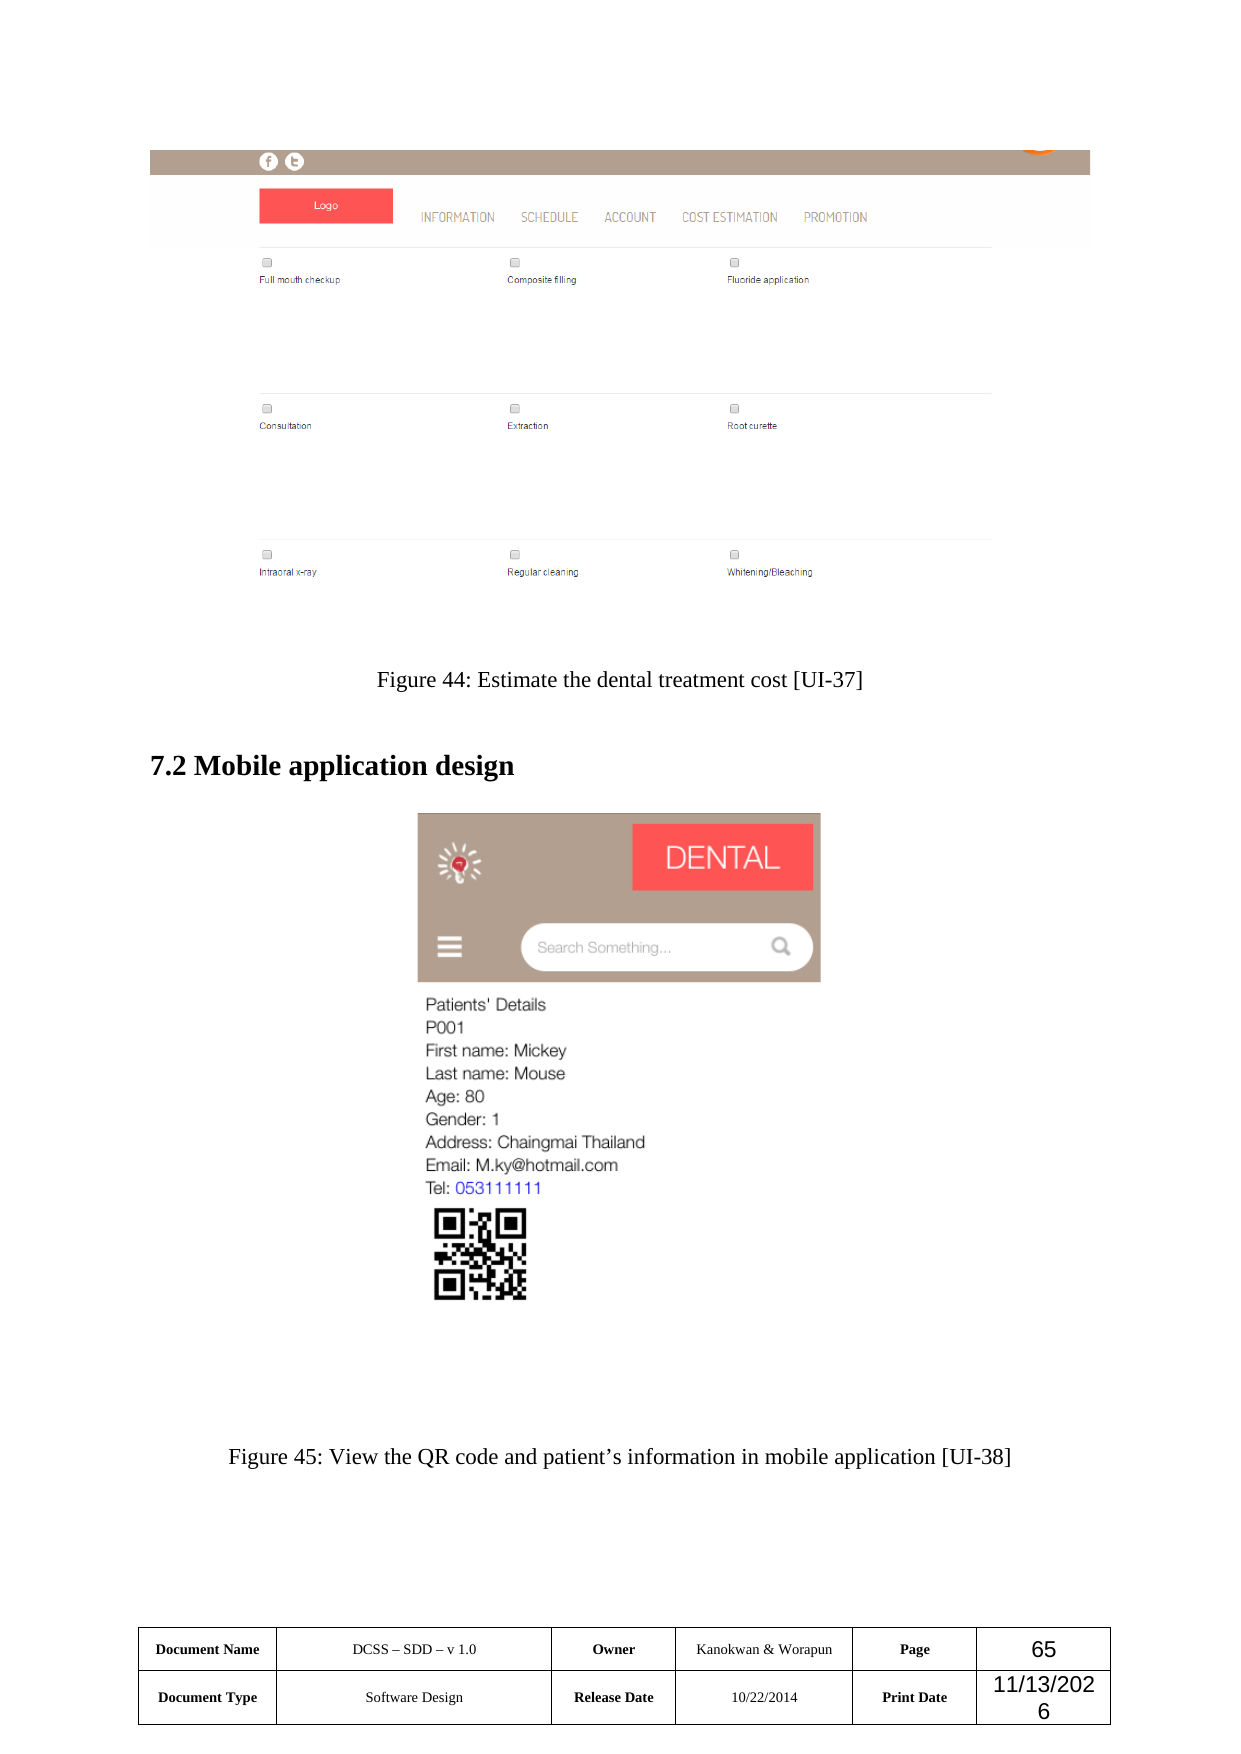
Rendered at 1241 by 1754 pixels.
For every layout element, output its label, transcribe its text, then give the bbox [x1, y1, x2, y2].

picture [150, 150, 1091, 637]
text Figure 45: View the QR code and patient’s information in mobile application [UI-38] [150, 1443, 1090, 1469]
text Figure 44: Estimate the dental treatment cost [UI-37] [150, 666, 1090, 693]
picture [417, 813, 821, 1408]
subtitle 7.2 Mobile application design [150, 748, 1090, 781]
